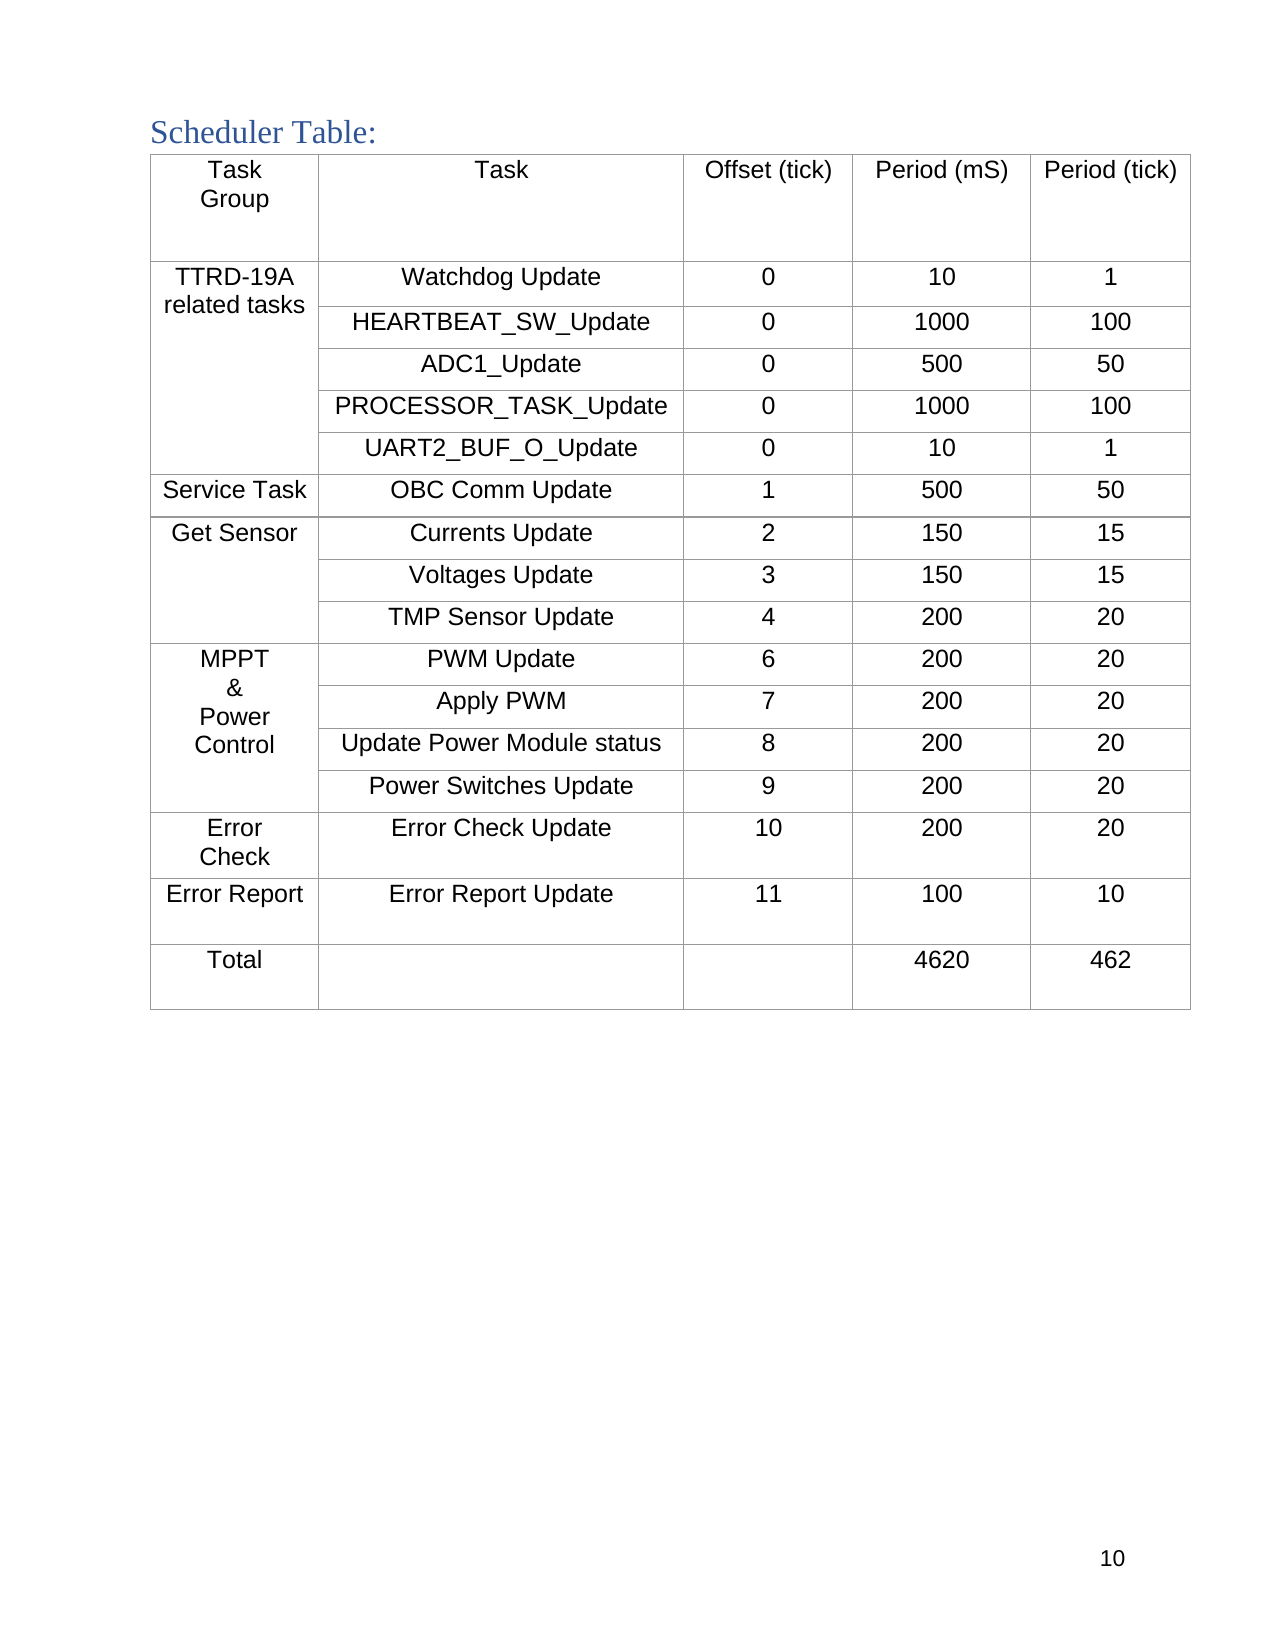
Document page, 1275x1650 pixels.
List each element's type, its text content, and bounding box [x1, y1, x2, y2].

table_cell 20 [1031, 729, 1190, 769]
table_cell Error Check [151, 813, 318, 878]
table_cell Total [151, 945, 318, 1009]
table_cell 100 [853, 879, 1030, 944]
table_cell 11 [684, 879, 852, 944]
table_cell 20 [1031, 771, 1190, 812]
table_cell 10 [1031, 879, 1190, 944]
table_cell UART2_BUF_O_Update [319, 433, 683, 474]
table_cell Watchdog Update [319, 262, 683, 306]
table_header Task [319, 155, 683, 261]
table_cell 1000 [853, 391, 1030, 432]
table_cell 10 [853, 433, 1030, 474]
table_cell TMP Sensor Update [319, 602, 683, 643]
table_cell 1 [1031, 262, 1190, 306]
table_header Period (tick) [1031, 155, 1190, 261]
table_cell 200 [853, 686, 1030, 727]
table_cell 20 [1031, 813, 1190, 878]
table_cell 1 [684, 475, 852, 516]
table_cell [319, 945, 683, 1009]
table_cell 0 [684, 391, 852, 432]
table_cell 50 [1031, 475, 1190, 516]
table_cell OBC Comm Update [319, 475, 683, 516]
table_cell 0 [684, 349, 852, 390]
subtitle Scheduler Table: [150, 112, 1125, 151]
table_cell Service Task [151, 475, 318, 516]
table_cell 500 [853, 475, 1030, 516]
table_cell PROCESSOR_TASK_Update [319, 391, 683, 432]
table_cell 0 [684, 433, 852, 474]
table_cell 8 [684, 729, 852, 769]
table_cell 0 [684, 307, 852, 348]
table_cell TTRD-19A related tasks [151, 262, 318, 474]
table_cell 20 [1031, 602, 1190, 643]
table_cell 150 [853, 560, 1030, 601]
table_cell Error Report [151, 879, 318, 944]
table_cell MPPT & Power Control [151, 644, 318, 812]
table_cell Error Report Update [319, 879, 683, 944]
table_cell 1000 [853, 307, 1030, 348]
table_cell Voltages Update [319, 560, 683, 601]
table_cell 10 [853, 262, 1030, 306]
table_cell 3 [684, 560, 852, 601]
table_cell ADC1_Update [319, 349, 683, 390]
table_cell PWM Update [319, 644, 683, 685]
table_cell 100 [1031, 307, 1190, 348]
table_cell Error Check Update [319, 813, 683, 878]
table_cell Power Switches Update [319, 771, 683, 812]
table_header Period (mS) [853, 155, 1030, 261]
table_cell [684, 945, 852, 1009]
table_cell 6 [684, 644, 852, 685]
table_cell Currents Update [319, 518, 683, 559]
table_cell 200 [853, 813, 1030, 878]
table_header Task Group [151, 155, 318, 261]
table_cell 200 [853, 771, 1030, 812]
table_cell 200 [853, 644, 1030, 685]
table_cell 15 [1031, 518, 1190, 559]
table_cell 100 [1031, 391, 1190, 432]
table_cell 200 [853, 602, 1030, 643]
table_cell 462 [1031, 945, 1190, 1009]
table_cell 20 [1031, 686, 1190, 727]
table_cell 9 [684, 771, 852, 812]
table_cell 10 [684, 813, 852, 878]
table_cell 15 [1031, 560, 1190, 601]
table_cell Get Sensor [151, 518, 318, 643]
table_cell 500 [853, 349, 1030, 390]
table_cell 50 [1031, 349, 1190, 390]
table_cell 1 [1031, 433, 1190, 474]
table_cell 4620 [853, 945, 1030, 1009]
table_cell 0 [684, 262, 852, 306]
table_cell Apply PWM [319, 686, 683, 727]
table_cell 200 [853, 729, 1030, 769]
table_cell Update Power Module status [319, 729, 683, 769]
table_cell HEARTBEAT_SW_Update [319, 307, 683, 348]
table_cell 2 [684, 518, 852, 559]
table_cell 7 [684, 686, 852, 727]
table_cell 150 [853, 518, 1030, 559]
table_cell 4 [684, 602, 852, 643]
table_header Offset (tick) [684, 155, 852, 261]
table_cell 20 [1031, 644, 1190, 685]
